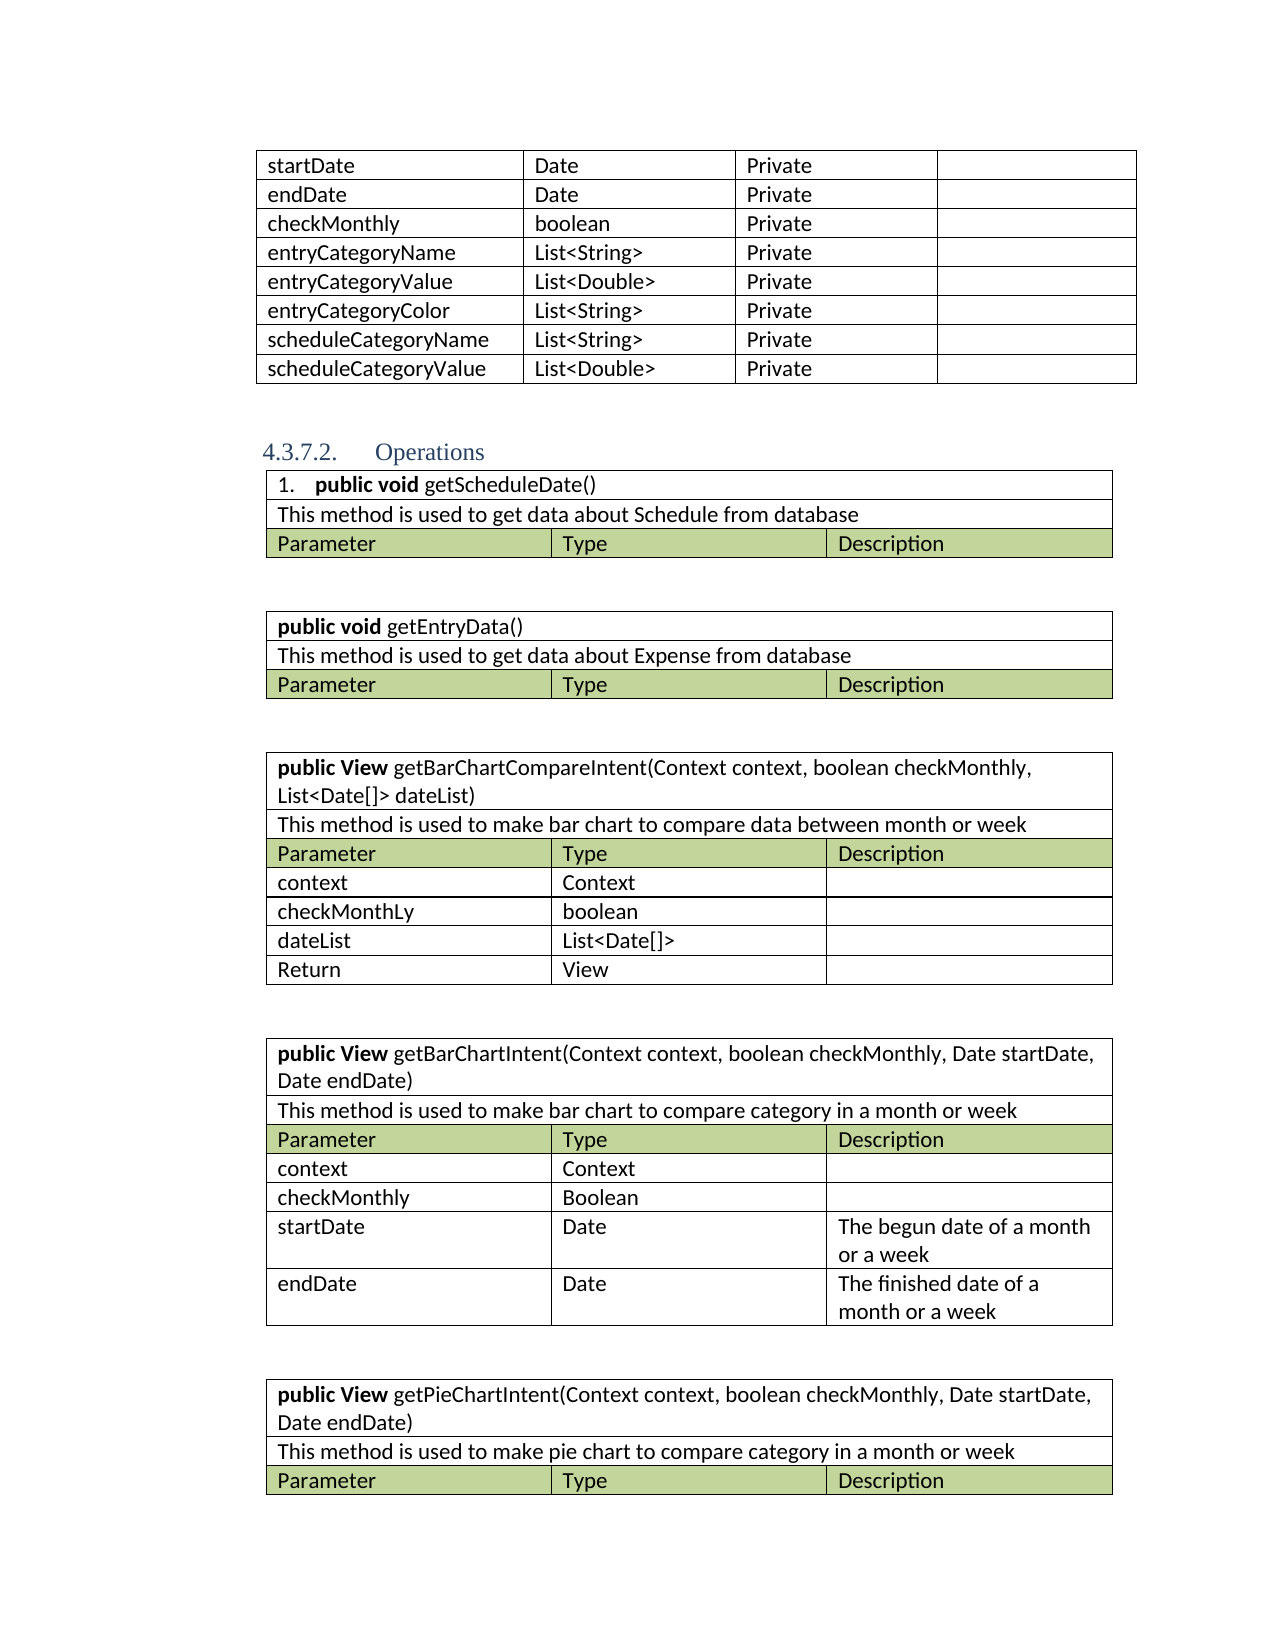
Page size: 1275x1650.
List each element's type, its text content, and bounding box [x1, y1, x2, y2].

table_cell This method is used to make pie chart to compare category in a month or week [267, 1437, 1112, 1465]
table_header public void getEntryData() [267, 612, 1112, 640]
table_cell Description [827, 670, 1112, 698]
table_cell Type [552, 1125, 826, 1153]
table_cell Private [736, 355, 937, 382]
table_cell [938, 238, 1136, 266]
table_cell Private [736, 296, 937, 324]
table_cell checkMonthLy [267, 898, 551, 925]
table_cell Parameter [267, 839, 551, 867]
table_cell Date [552, 1269, 826, 1325]
table_cell Private [736, 209, 937, 237]
table_cell entryCategoryName [257, 238, 523, 266]
table_cell endDate [257, 180, 523, 208]
table_cell Type [552, 529, 826, 557]
table_cell startDate [267, 1212, 551, 1268]
table_cell Description [827, 839, 1112, 867]
table_cell [827, 1154, 1112, 1182]
table_cell List<Date[]> [552, 926, 826, 954]
table_header public View getBarChartIntent(Context context, boolean checkMonthly, Date startDate, Date endDate) [267, 1039, 1112, 1095]
table_cell Return [267, 956, 551, 983]
table_cell [938, 209, 1136, 237]
table_cell scheduleCategoryName [257, 325, 523, 353]
table_cell Date [524, 180, 735, 208]
table_cell Description [827, 1125, 1112, 1153]
table_cell View [552, 956, 826, 983]
table_cell This method is used to make bar chart to compare data between month or week [267, 810, 1112, 838]
table_cell checkMonthly [267, 1183, 551, 1211]
table_cell Parameter [267, 529, 551, 557]
table_cell [827, 898, 1112, 925]
table_cell Context [552, 1154, 826, 1182]
table_cell boolean [524, 209, 735, 237]
table_cell Private [736, 238, 937, 266]
table_cell The finished date of a month or a week [827, 1269, 1112, 1325]
table_cell checkMonthly [257, 209, 523, 237]
table_cell [938, 267, 1136, 295]
table_cell Boolean [552, 1183, 826, 1211]
table_cell Type [552, 839, 826, 867]
table_cell Description [827, 529, 1112, 557]
subtitle Operations [262, 437, 1125, 465]
table_cell entryCategoryColor [257, 296, 523, 324]
table_cell [827, 868, 1112, 896]
table_cell Date [552, 1212, 826, 1268]
table_cell [827, 956, 1112, 983]
table_cell List<String> [524, 325, 735, 353]
table_cell context [267, 868, 551, 896]
table_cell Type [552, 1466, 826, 1494]
table_cell entryCategoryValue [257, 267, 523, 295]
table_cell [827, 1183, 1112, 1211]
table_header public View getPieChartIntent(Context context, boolean checkMonthly, Date startDate, Date endDate) [267, 1380, 1112, 1436]
table_cell Private [736, 267, 937, 295]
table_cell Parameter [267, 1466, 551, 1494]
table_cell [938, 325, 1136, 353]
table_cell List<Double> [524, 267, 735, 295]
table_cell List<String> [524, 238, 735, 266]
table_cell This method is used to get data about Expense from database [267, 641, 1112, 669]
table_cell List<Double> [524, 355, 735, 382]
table_cell boolean [552, 898, 826, 925]
table_cell [827, 926, 1112, 954]
table_cell Private [736, 325, 937, 353]
table_header public void getScheduleDate() [267, 471, 1112, 499]
table_cell Private [736, 151, 937, 179]
table_header public View getBarChartCompareIntent(Context context, boolean checkMonthly, List<Date[]> dateList) [267, 753, 1112, 809]
table_cell Parameter [267, 670, 551, 698]
table_cell [938, 296, 1136, 324]
table_cell The begun date of a month or a week [827, 1212, 1112, 1268]
table_cell Parameter [267, 1125, 551, 1153]
table_cell List<String> [524, 296, 735, 324]
table_cell Private [736, 180, 937, 208]
table_cell scheduleCategoryValue [257, 355, 523, 382]
table_cell context [267, 1154, 551, 1182]
table_cell Date [524, 151, 735, 179]
table_cell endDate [267, 1269, 551, 1325]
table_cell [938, 355, 1136, 382]
table_cell Context [552, 868, 826, 896]
table_cell dateList [267, 926, 551, 954]
table_cell Description [827, 1466, 1112, 1494]
table_cell This method is used to make bar chart to compare category in a month or week [267, 1096, 1112, 1124]
table_cell startDate [257, 151, 523, 179]
table_cell [938, 180, 1136, 208]
table_cell Type [552, 670, 826, 698]
table_cell This method is used to get data about Schedule from database [267, 500, 1112, 528]
table_cell [938, 151, 1136, 179]
